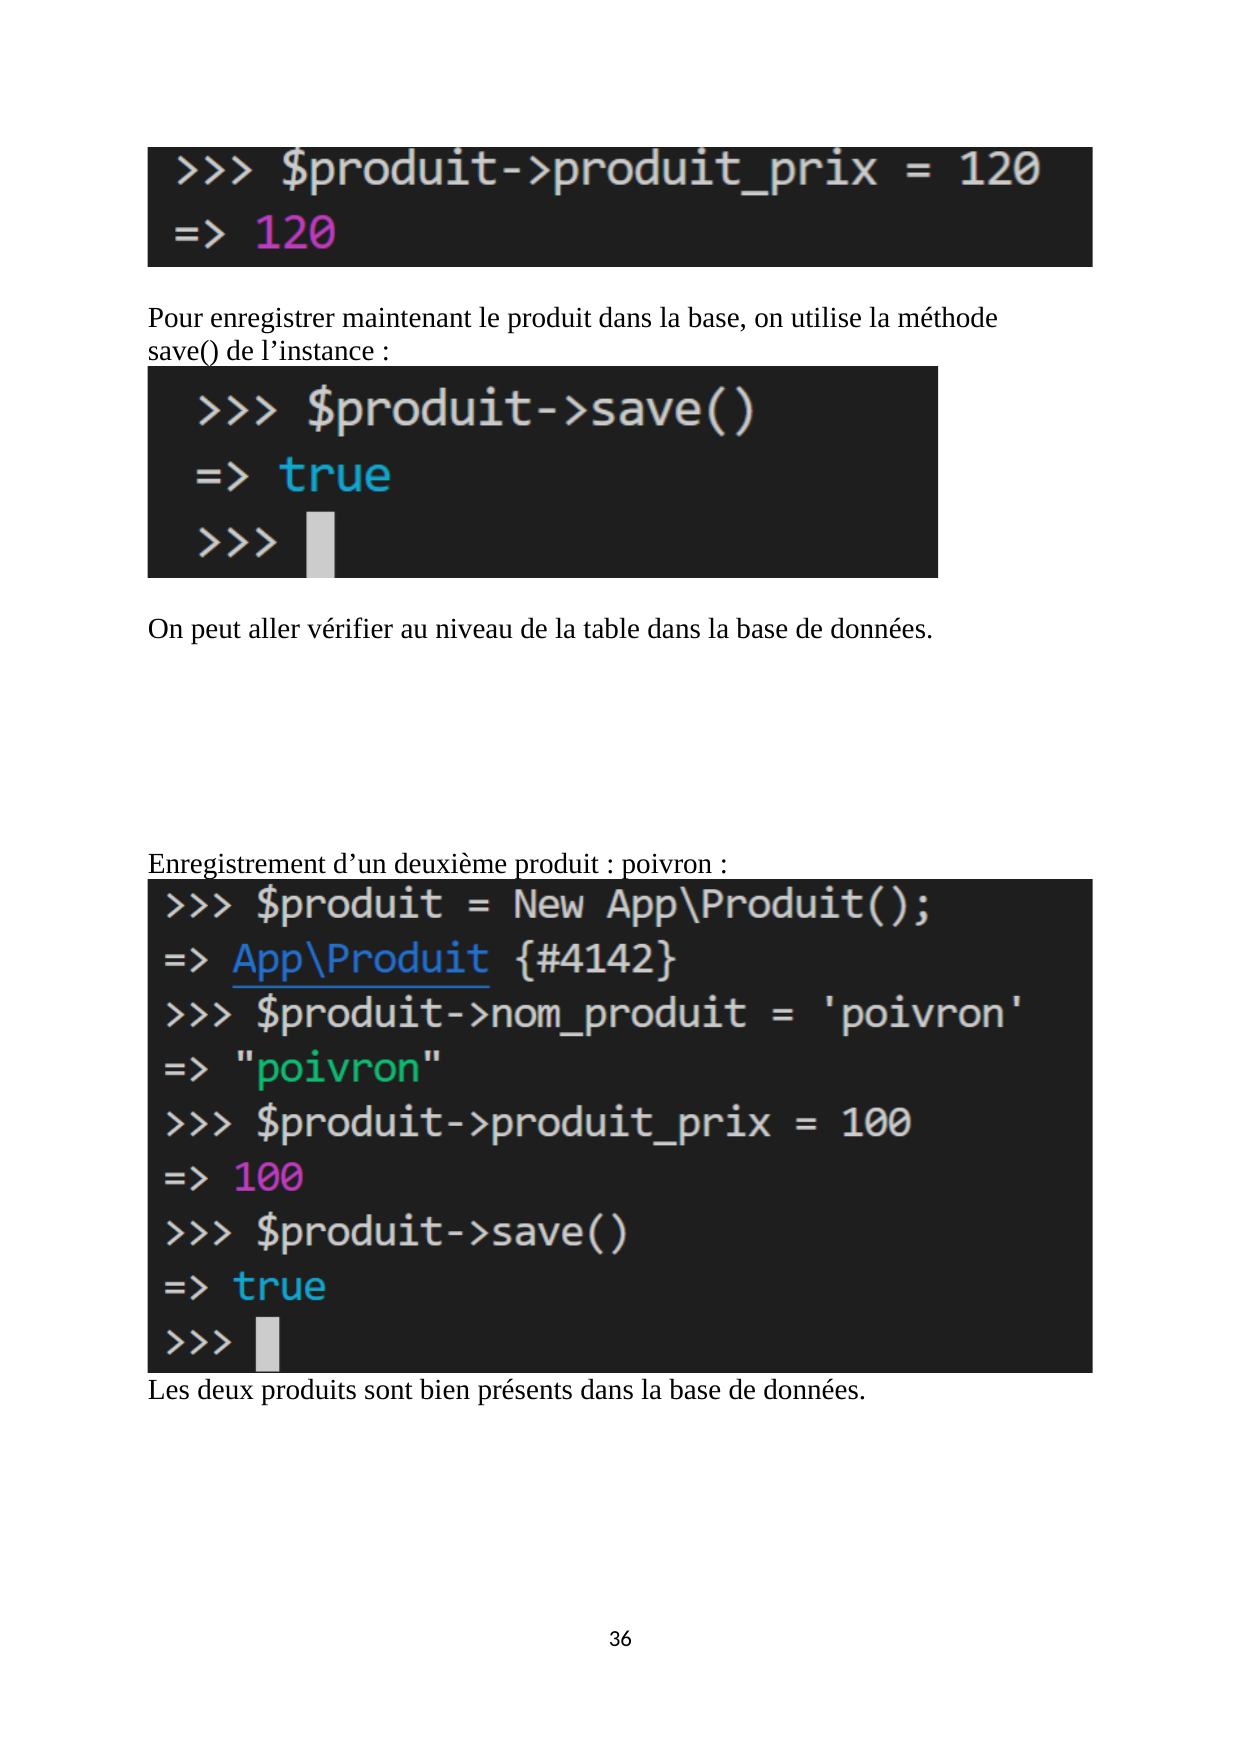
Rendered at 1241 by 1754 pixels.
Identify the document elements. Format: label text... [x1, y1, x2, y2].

picture [147, 147, 1093, 267]
picture [147, 879, 1093, 1373]
text Pour enregistrer maintenant le produit dans la base, on utilise la méthode save() de l’instance : [148, 300, 1093, 367]
text On peut aller vérifier au niveau de la table dans la base de données. [148, 611, 1093, 645]
picture [147, 366, 939, 578]
text Enregistrement d’un deuxième produit : poivron : [148, 846, 1093, 879]
text Les deux produits sont bien présents dans la base de données. [148, 1373, 1093, 1406]
